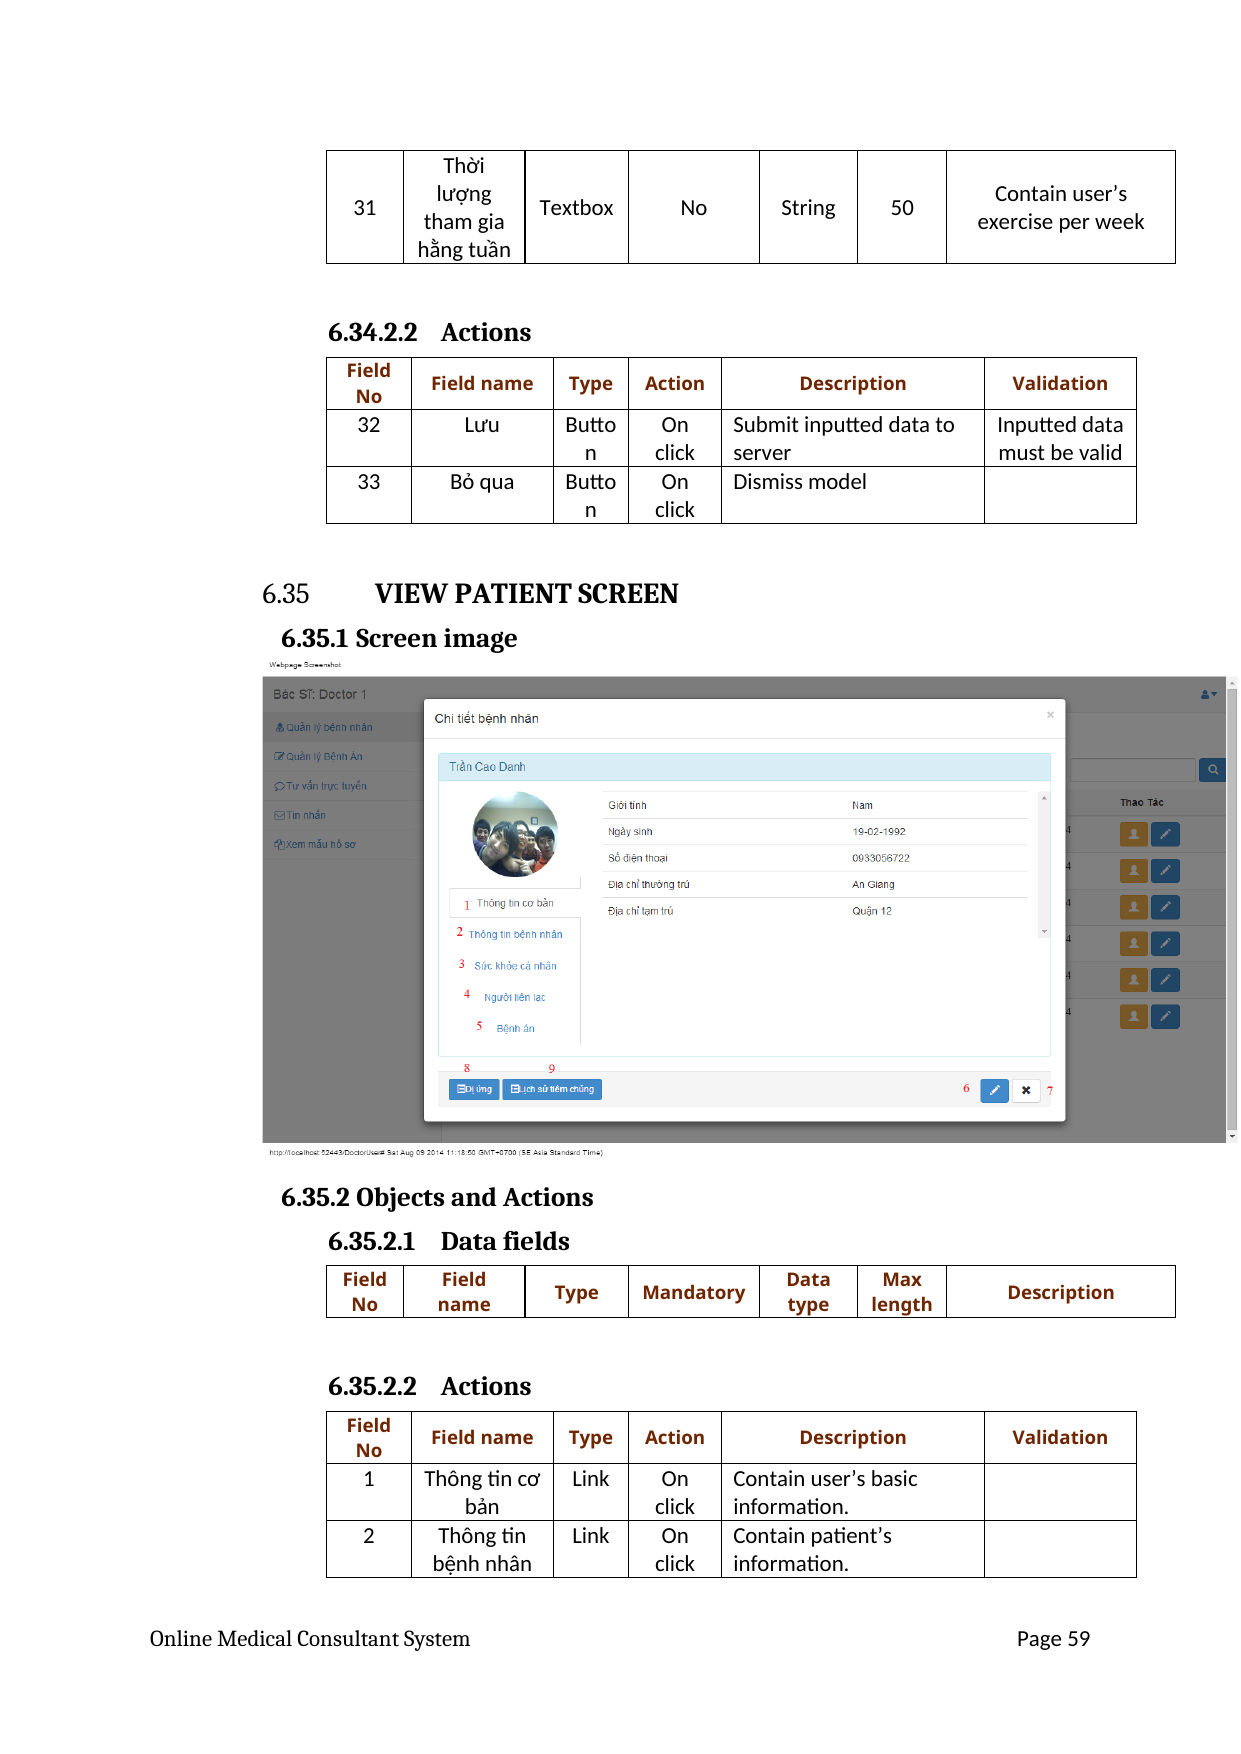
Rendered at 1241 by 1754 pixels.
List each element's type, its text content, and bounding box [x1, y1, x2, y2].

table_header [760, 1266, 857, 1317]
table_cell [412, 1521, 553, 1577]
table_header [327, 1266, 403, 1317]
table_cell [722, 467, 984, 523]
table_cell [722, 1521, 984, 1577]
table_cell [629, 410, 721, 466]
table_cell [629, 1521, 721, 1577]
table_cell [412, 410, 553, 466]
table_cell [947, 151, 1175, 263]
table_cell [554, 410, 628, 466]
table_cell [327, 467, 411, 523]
subtitle Actions [328, 1371, 1090, 1402]
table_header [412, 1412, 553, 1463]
subtitle VIEW PATIENT SCREEN [262, 577, 1090, 611]
subtitle Data fields [328, 1226, 1090, 1257]
subtitle Actions [328, 317, 1090, 348]
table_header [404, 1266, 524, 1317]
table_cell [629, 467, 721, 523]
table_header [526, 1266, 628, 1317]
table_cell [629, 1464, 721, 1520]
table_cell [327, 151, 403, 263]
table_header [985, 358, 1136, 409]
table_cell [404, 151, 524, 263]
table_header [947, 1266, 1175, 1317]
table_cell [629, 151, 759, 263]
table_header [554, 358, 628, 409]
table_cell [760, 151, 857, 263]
picture [262, 662, 1238, 1157]
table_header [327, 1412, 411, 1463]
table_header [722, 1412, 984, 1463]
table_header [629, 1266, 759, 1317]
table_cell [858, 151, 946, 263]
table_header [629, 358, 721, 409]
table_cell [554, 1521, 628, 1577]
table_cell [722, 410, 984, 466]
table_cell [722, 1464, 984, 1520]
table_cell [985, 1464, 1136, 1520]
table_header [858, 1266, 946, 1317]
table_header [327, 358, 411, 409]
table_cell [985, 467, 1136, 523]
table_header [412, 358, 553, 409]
subtitle Screen image [281, 623, 1090, 654]
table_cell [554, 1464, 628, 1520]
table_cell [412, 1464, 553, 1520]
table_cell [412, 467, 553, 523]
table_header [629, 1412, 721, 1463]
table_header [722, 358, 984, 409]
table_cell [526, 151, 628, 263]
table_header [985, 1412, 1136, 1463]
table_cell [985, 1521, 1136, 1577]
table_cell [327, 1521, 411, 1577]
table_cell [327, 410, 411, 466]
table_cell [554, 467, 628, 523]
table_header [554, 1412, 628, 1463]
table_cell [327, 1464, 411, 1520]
subtitle Objects and Actions [281, 1182, 1090, 1213]
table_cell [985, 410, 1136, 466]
